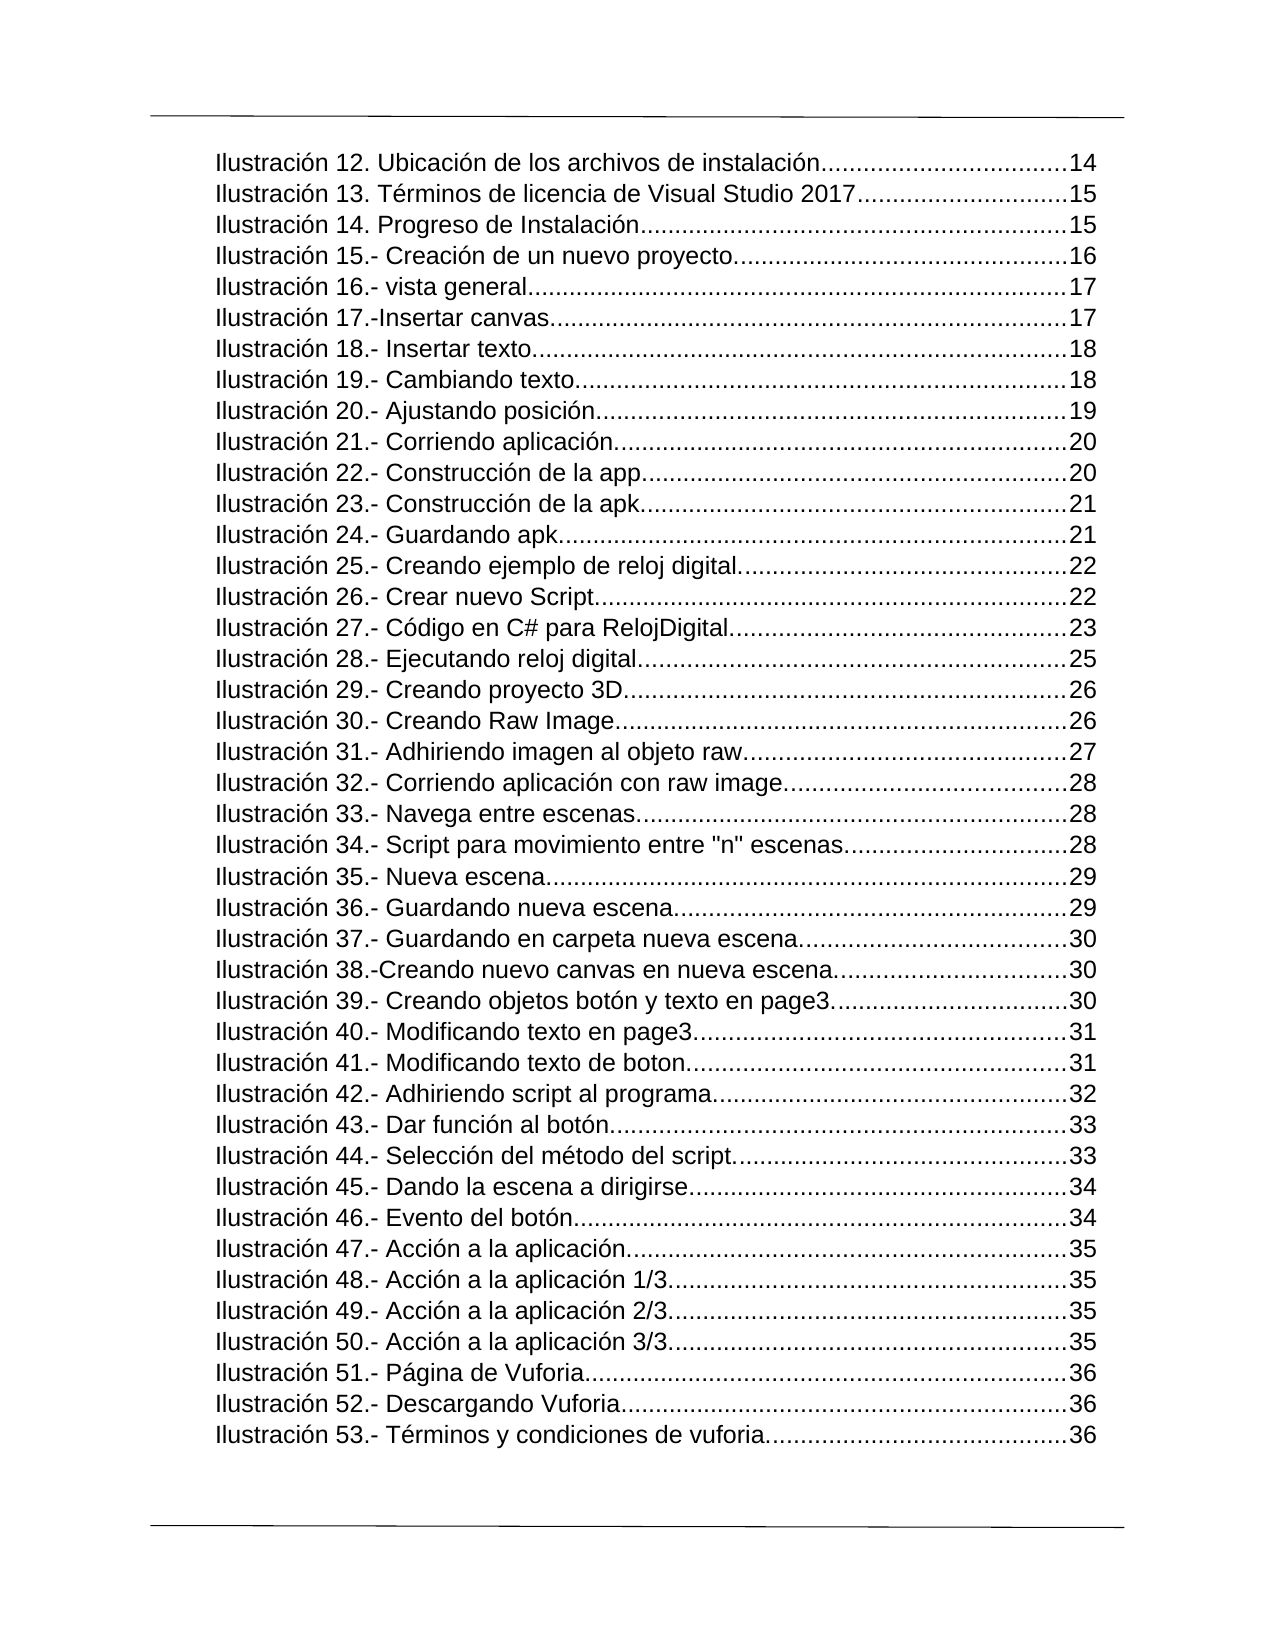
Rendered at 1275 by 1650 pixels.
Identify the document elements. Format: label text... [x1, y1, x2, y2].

text Ilustración 46.- Evento del botón. 34 [177, 1203, 1098, 1232]
text Ilustración 18.- Insertar texto. 18 [177, 334, 1098, 363]
text Ilustración 22.- Construcción de la app. 20 [177, 458, 1098, 487]
text Ilustración 47.- Acción a la aplicación. 35 [177, 1234, 1098, 1263]
text Ilustración 32.- Corriendo aplicación con raw image. 28 [177, 768, 1098, 797]
text Ilustración 50.- Acción a la aplicación 3/3. 35 [177, 1327, 1098, 1356]
text Ilustración 42.- Adhiriendo script al programa. 32 [177, 1079, 1098, 1108]
text Ilustración 12. Ubicación de los archivos de instalación 14 [177, 148, 1098, 176]
text Ilustración 31.- Adhiriendo imagen al objeto raw. 27 [177, 737, 1098, 766]
text Ilustración 35.- Nueva escena. 29 [177, 862, 1098, 890]
text Ilustración 44.- Selección del método del script. 33 [177, 1141, 1098, 1170]
text Ilustración 40.- Modificando texto en page3. 31 [177, 1017, 1098, 1046]
text Ilustración 49.- Acción a la aplicación 2/3. 35 [177, 1296, 1098, 1325]
text Ilustración 33.- Navega entre escenas. 28 [177, 799, 1098, 828]
text Ilustración 34.- Script para movimiento entre "n" escenas. 28 [177, 831, 1098, 859]
text Ilustración 17.-Insertar canvas. 17 [177, 303, 1098, 332]
text Ilustración 19.- Cambiando texto. 18 [177, 365, 1098, 394]
text Ilustración 29.- Creando proyecto 3D. 26 [177, 675, 1098, 704]
text Ilustración 30.- Creando Raw Image. 26 [177, 706, 1098, 735]
text Ilustración 53.- Términos y condiciones de vuforia. 36 [177, 1420, 1098, 1449]
text Ilustración 16.- vista general. 17 [177, 272, 1098, 301]
text Ilustración 23.- Construcción de la apk. 21 [177, 489, 1098, 518]
text Ilustración 20.- Ajustando posición. 19 [177, 396, 1098, 425]
text Ilustración 14. Progreso de Instalación 15 [177, 210, 1098, 238]
text Ilustración 43.- Dar función al botón. 33 [177, 1110, 1098, 1139]
text Ilustración 39.- Creando objetos botón y texto en page3. 30 [177, 986, 1098, 1014]
text Ilustración 21.- Corriendo aplicación. 20 [177, 427, 1098, 456]
text Ilustración 28.- Ejecutando reloj digital. 25 [177, 644, 1098, 673]
text Ilustración 25.- Creando ejemplo de reloj digital. 22 [177, 551, 1098, 580]
text Ilustración 27.- Código en C# para RelojDigital. 23 [177, 613, 1098, 642]
text Ilustración 36.- Guardando nueva escena. 29 [177, 893, 1098, 921]
text Ilustración 24.- Guardando apk. 21 [177, 520, 1098, 549]
text Ilustración 26.- Crear nuevo Script. 22 [177, 582, 1098, 611]
text Ilustración 41.- Modificando texto de boton. 31 [177, 1048, 1098, 1077]
text Ilustración 51.- Página de Vuforia 36 [177, 1358, 1098, 1387]
text Ilustración 15.- Creación de un nuevo proyecto. 16 [177, 241, 1098, 269]
text Ilustración 52.- Descargando Vuforia 36 [177, 1389, 1098, 1418]
text Ilustración 38.-Creando nuevo canvas en nueva escena. 30 [177, 955, 1098, 983]
text Ilustración 37.- Guardando en carpeta nueva escena. 30 [177, 924, 1098, 952]
text Ilustración 48.- Acción a la aplicación 1/3. 35 [177, 1265, 1098, 1294]
text Ilustración 13. Términos de licencia de Visual Studio 2017 15 [177, 179, 1098, 207]
text Ilustración 45.- Dando la escena a dirigirse. 34 [177, 1172, 1098, 1201]
